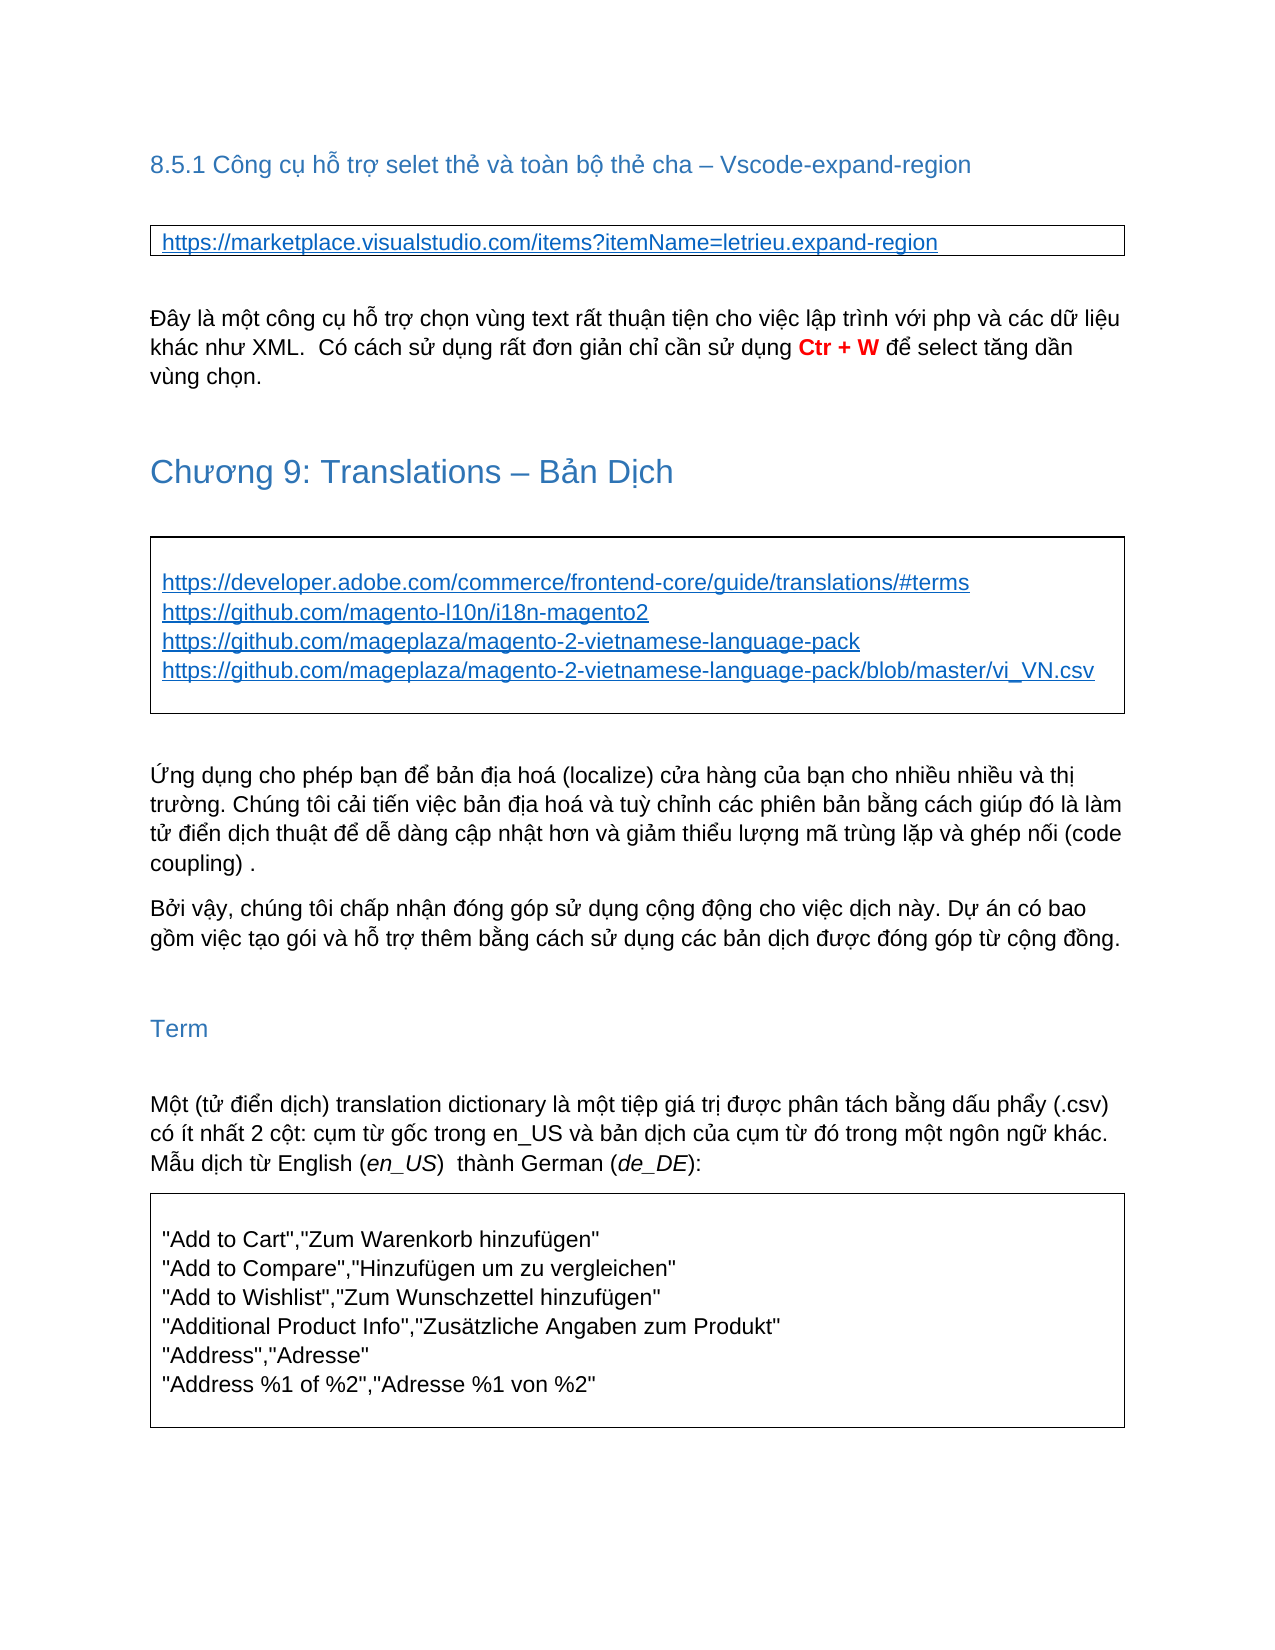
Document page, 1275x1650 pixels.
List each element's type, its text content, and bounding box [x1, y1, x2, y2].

table_header "Add to Cart","Zum Warenkorb hinzufügen" "Add to Compare","Hinzufügen um zu vergleichen" "Add to Wishlist","Zum Wunschzettel hinzufügen" "Additional Product Info","Zusätzliche Angaben zum Produkt" "Address","Adresse" "Address %1 of %2","Adresse %1 von %2" [151, 1194, 1124, 1427]
text Ứng dụng cho phép bạn để bản địa hoá (localize) cửa hàng của bạn cho nhiều nhiều và thị trường. Chúng tôi cải tiến việc bản địa hoá và tuỳ chỉnh các phiên bản bằng cách giúp đó là làm tử điển dịch thuật để dễ dàng cập nhật hơn và giảm thiểu lượng mã trùng lặp và ghép nối (code coupling) . [150, 759, 1125, 876]
text Đây là một công cụ hỗ trợ chọn vùng text rất thuận tiện cho việc lập trình với php và các dữ liệu khác như XML. Có cách sử dụng rất đơn giản chỉ cần sử dụng Ctr + W để select tăng dần vùng chọn. [150, 302, 1125, 389]
subtitle 8.5.1 Công cụ hỗ trợ selet thẻ và toàn bộ thẻ cha – Vscode-expand-region [150, 150, 1125, 179]
table_header https://developer.adobe.com/commerce/frontend-core/guide/translations/#terms https://github.com/magento-l10n/i18n-magento2 https://github.com/mageplaza/magento-2-vietnamese-language-pack https://github.com/mageplaza/magento-2-vietnamese-language-pack/blob/master/vi_VN.csv [151, 538, 1124, 712]
text Một (tử điển dịch) translation dictionary là một tiệp giá trị được phân tách bằng dấu phẩy (.csv) có ít nhất 2 cột: cụm từ gốc trong en_US và bản dịch của cụm từ đó trong một ngôn ngữ khác. Mẫu dịch từ English (en_US) thành German (de_DE): [150, 1088, 1125, 1176]
table_header https://marketplace.visualstudio.com/items?itemName=letrieu.expand-region [151, 226, 1124, 255]
text Bởi vậy, chúng tôi chấp nhận đóng góp sử dụng cộng động cho việc dịch này. Dự án có bao gồm việc tạo gói và hỗ trợ thêm bằng cách sử dụng các bản dịch được đóng góp từ cộng đồng. [150, 893, 1125, 951]
subtitle Chương 9: Translations – Bản Dịch [150, 452, 1125, 491]
subtitle Term [150, 1013, 1125, 1043]
